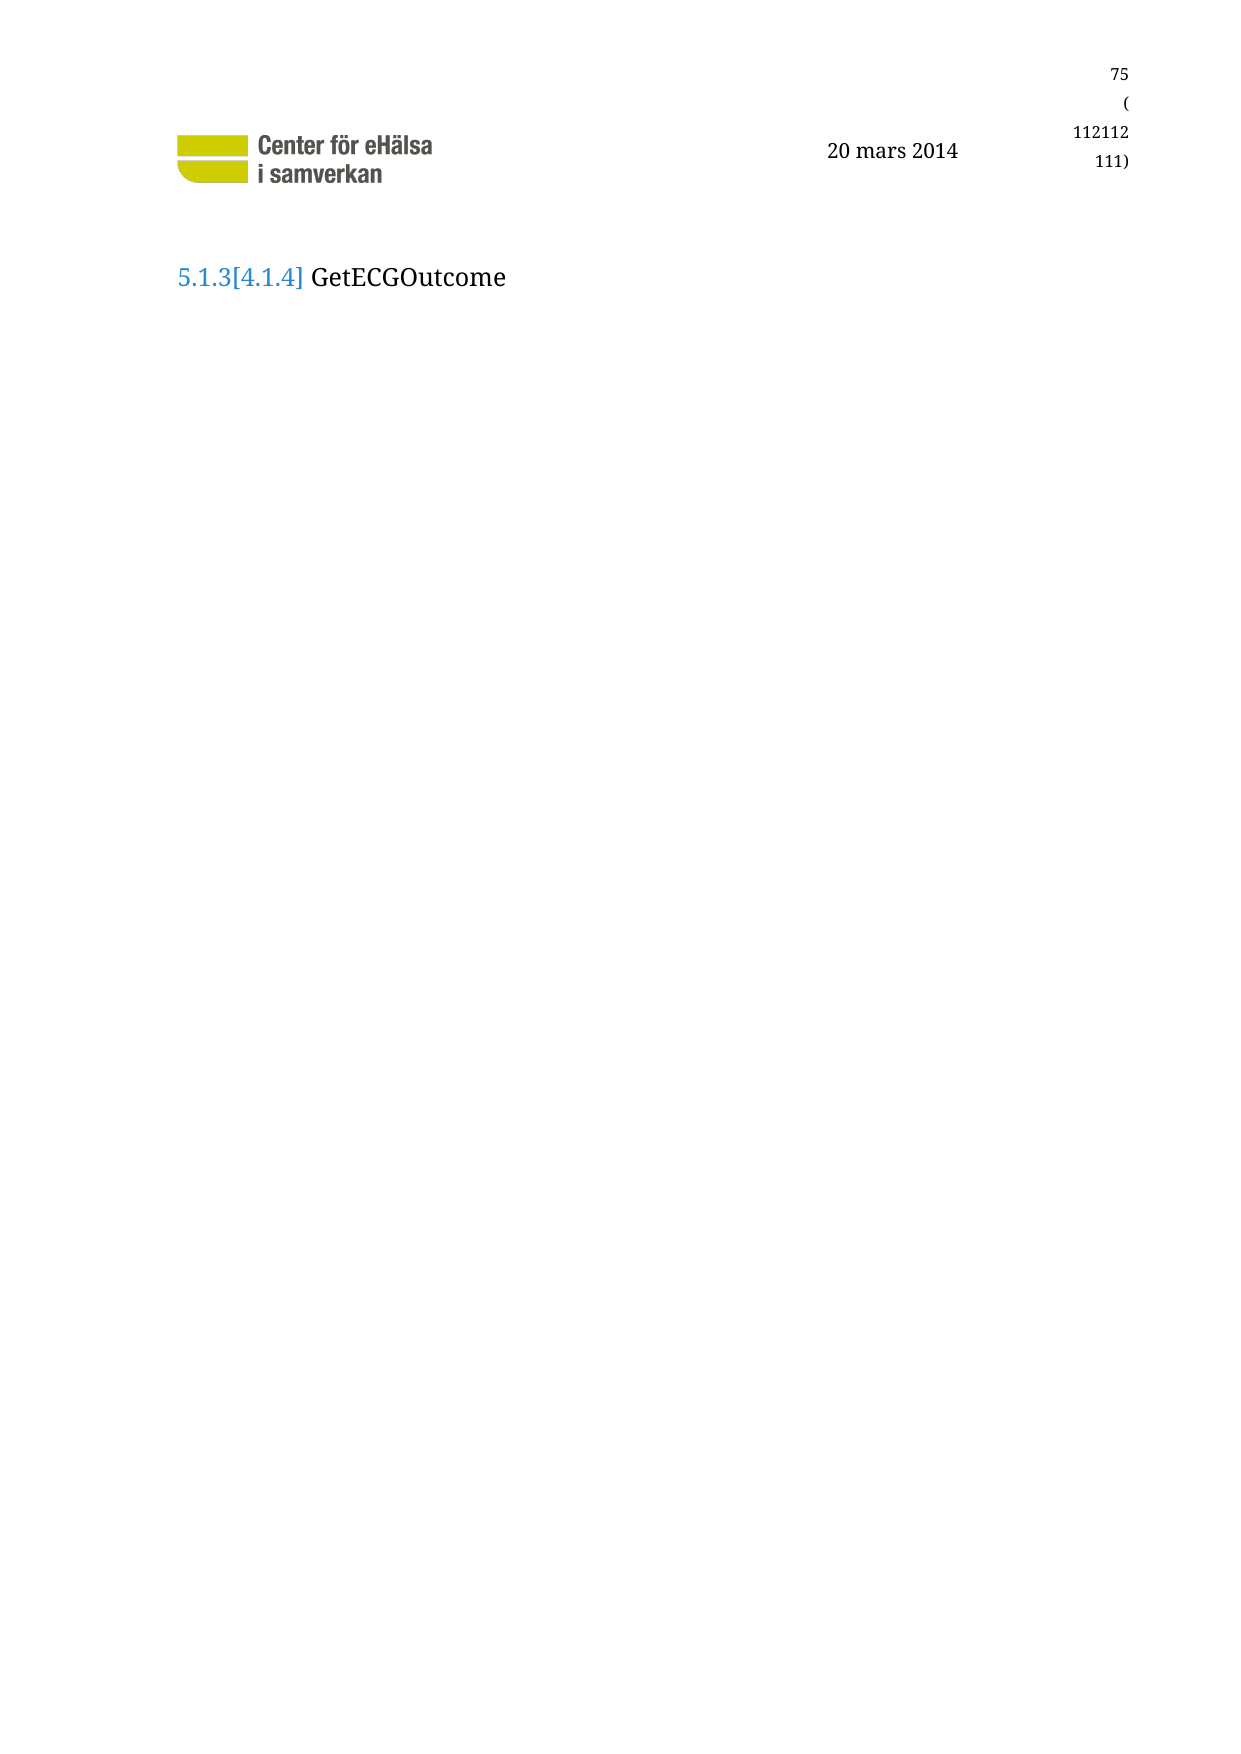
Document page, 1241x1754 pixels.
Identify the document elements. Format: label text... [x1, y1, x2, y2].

picture [177, 135, 432, 183]
subtitle GetECGOutcome [177, 260, 1081, 294]
